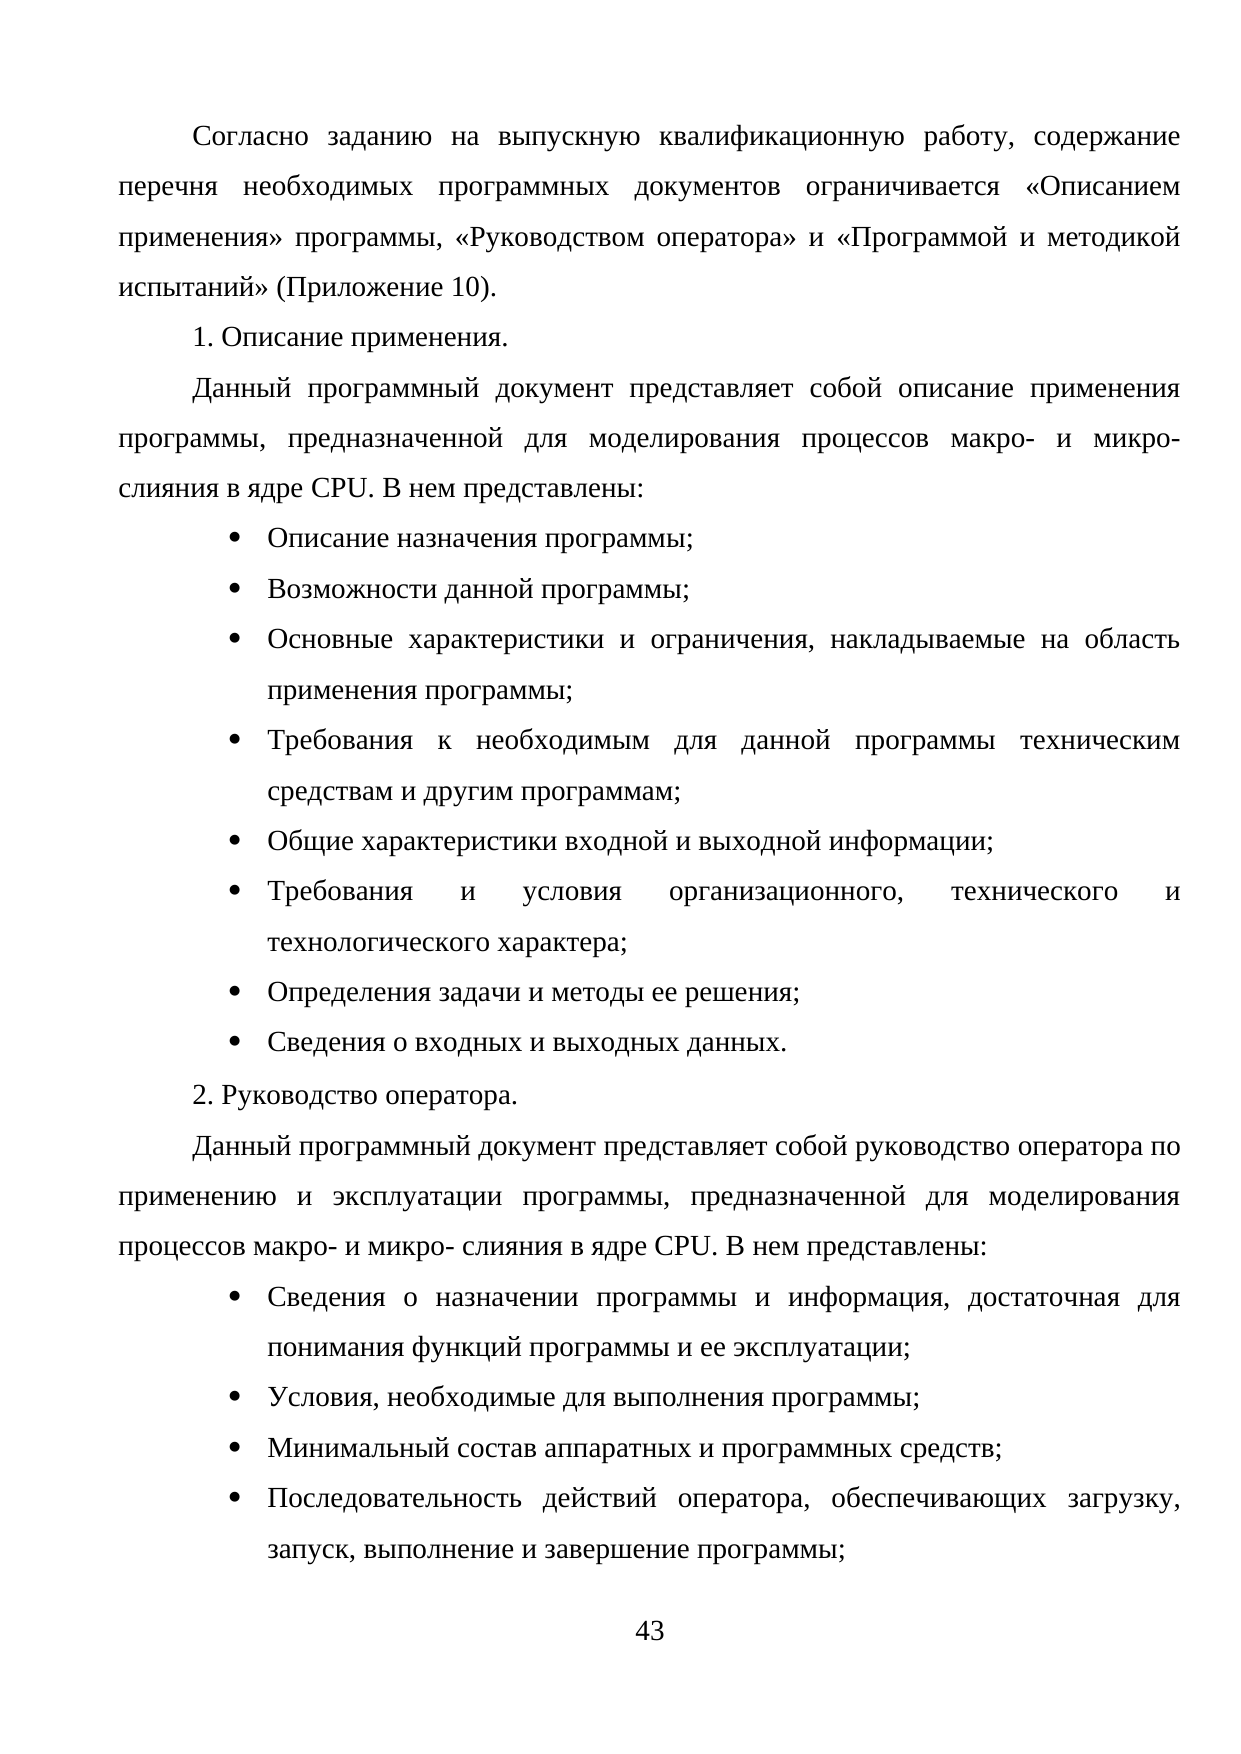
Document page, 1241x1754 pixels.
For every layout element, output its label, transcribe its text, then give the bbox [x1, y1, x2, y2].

list Минимальный состав аппаратных и программных средств; [229, 1430, 1181, 1463]
text Согласно заданию на выпускную квалификационную работу, содержание перечня необходимых программных документов ограничивается «Описанием применения» программы, «Руководством оператора» и «Программой и методикой испытаний» (Приложение 10). [118, 118, 1181, 303]
list Условия, необходимые для выполнения программы; [229, 1379, 1181, 1413]
list Общие характеристики входной и выходной информации; [229, 823, 1181, 857]
list Возможности данной программы; [229, 571, 1181, 605]
list Основные характеристики и ограничения, накладываемые на область применения программы; [229, 621, 1181, 705]
list Сведения о входных и выходных данных. [229, 1024, 1181, 1058]
text Данный программный документ представляет собой руководство оператора по применению и эксплуатации программы, предназначенной для моделирования процессов макро- и микро- слияния в ядре CPU. В нем представлены: [118, 1128, 1181, 1262]
text 2. Руководство оператора. [192, 1077, 1181, 1111]
text 1. Описание применения. [118, 319, 1181, 353]
list Определения задачи и методы ее решения; [229, 974, 1181, 1008]
text Данный программный документ представляет собой описание применения программы, предназначенной для моделирования процессов макро- и микро- слияния в ядре CPU. В нем представлены: [118, 370, 1181, 504]
list Требования к необходимым для данной программы техническим средствам и другим программам; [229, 722, 1181, 806]
list Последовательность действий оператора, обеспечивающих загрузку, запуск, выполнение и завершение программы; [229, 1480, 1181, 1564]
list Сведения о назначении программы и информация, достаточная для понимания функций программы и ее эксплуатации; [229, 1279, 1181, 1363]
list Требования и условия организационного, технического и технологического характера; [229, 873, 1181, 957]
list Описание назначения программы; [229, 521, 1181, 554]
